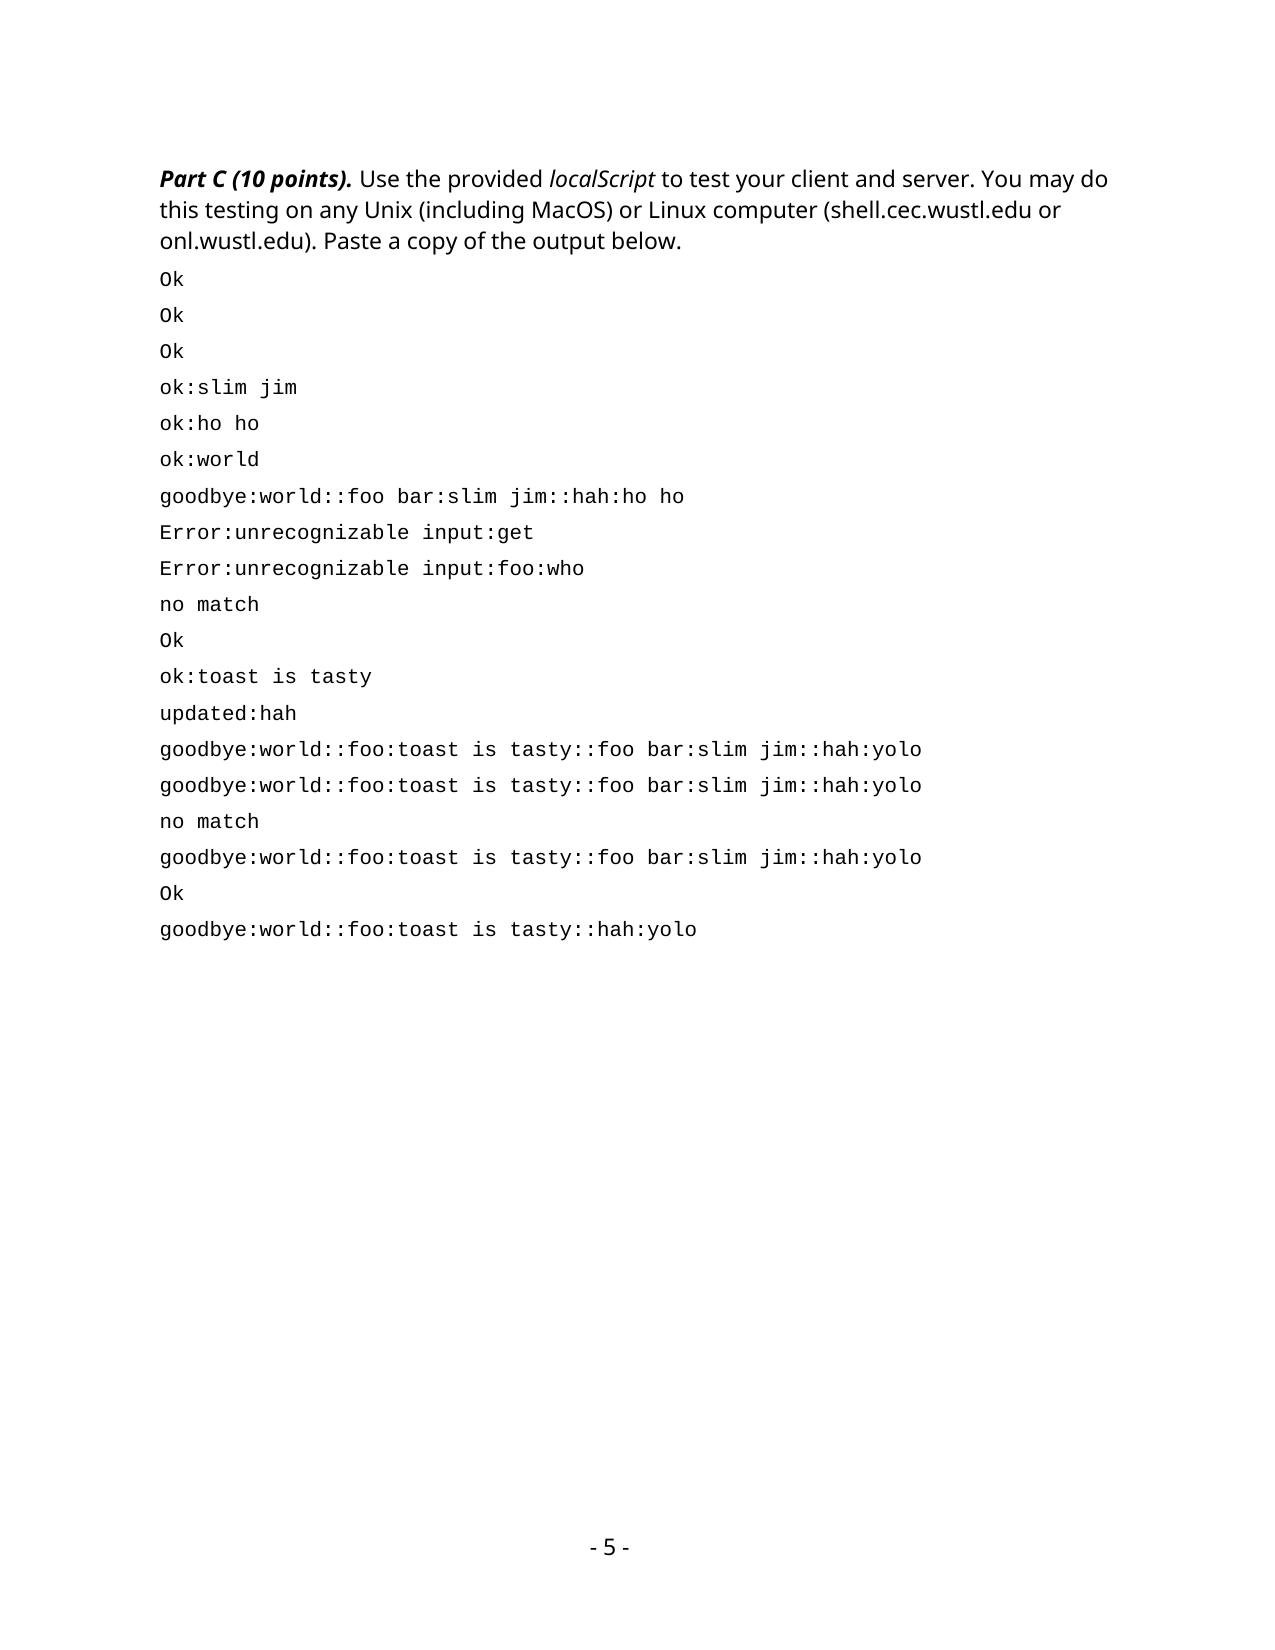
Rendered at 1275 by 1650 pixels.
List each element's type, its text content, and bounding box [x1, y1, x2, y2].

text no match [159, 594, 1134, 618]
text ok:world [159, 449, 1134, 473]
text goodbye:world::foo bar:slim jim::hah:ho ho [159, 486, 1134, 509]
text ok:slim jim [159, 377, 1134, 401]
text Ok [159, 269, 1134, 292]
text updated:hah [159, 702, 1134, 726]
text Ok [159, 305, 1134, 328]
text goodbye:world::foo:toast is tasty::foo bar:slim jim::hah:yolo [159, 847, 1134, 871]
text Ok [159, 883, 1134, 907]
text no match [159, 811, 1134, 834]
text Part C (10 points). Use the provided localScript to test your client and server. You may do this testing on any Unix (including MacOS) or Linux computer (shell.cec.wustl.edu or onl.wustl.edu). Paste a copy of the output below. [159, 162, 1134, 256]
text ok:ho ho [159, 413, 1134, 437]
text goodbye:world::foo:toast is tasty::foo bar:slim jim::hah:yolo [159, 739, 1134, 762]
text goodbye:world::foo:toast is tasty::foo bar:slim jim::hah:yolo [159, 775, 1134, 798]
text Ok [159, 341, 1134, 365]
text Error:unrecognizable input:get [159, 522, 1134, 545]
text goodbye:world::foo:toast is tasty::hah:yolo [159, 919, 1134, 943]
text Ok [159, 630, 1134, 654]
text ok:toast is tasty [159, 666, 1134, 690]
text Error:unrecognizable input:foo:who [159, 558, 1134, 582]
